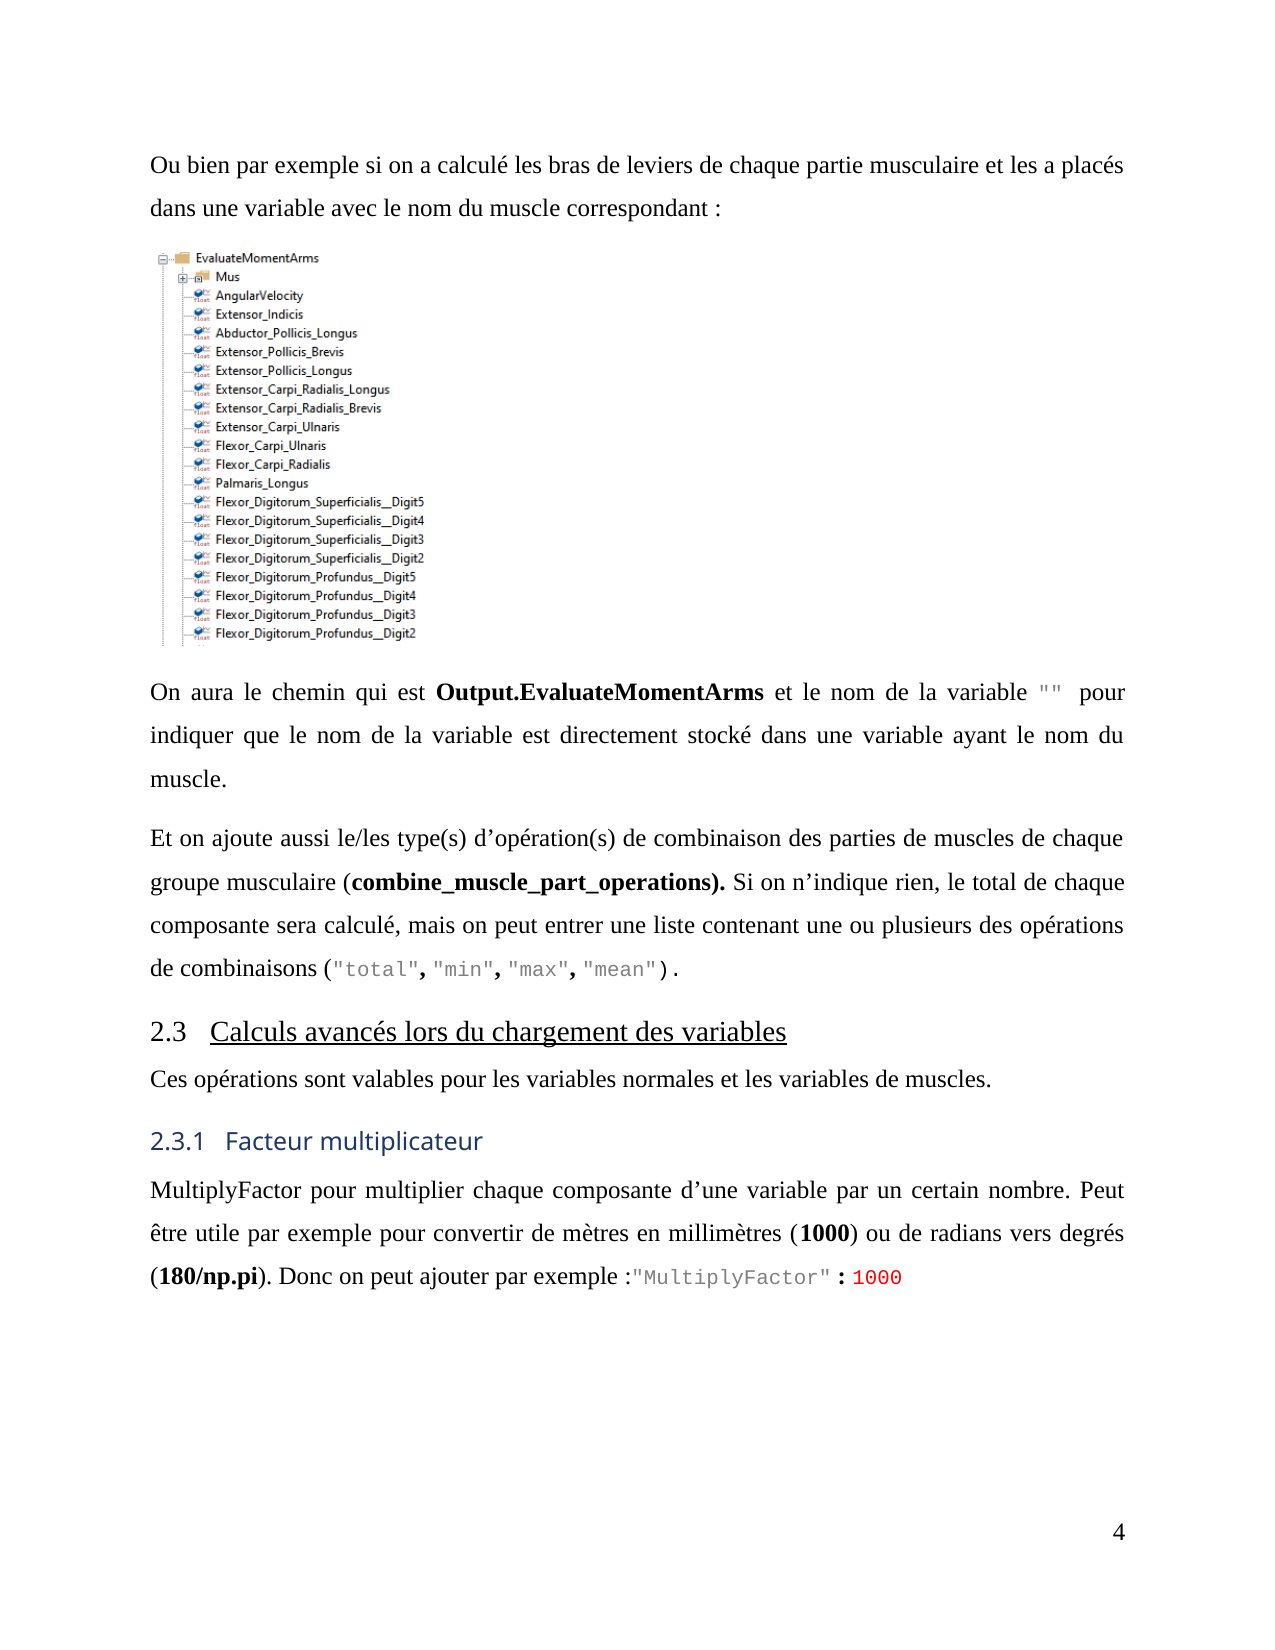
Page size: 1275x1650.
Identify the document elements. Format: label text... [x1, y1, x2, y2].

picture [150, 252, 524, 646]
subtitle Calculs avancés lors du chargement des variables [150, 1014, 1125, 1047]
text Et on ajoute aussi le/les type(s) d’opération(s) de combinaison des parties de muscles de chaque groupe musculaire (combine_muscle_part_operations). Si on n’indique rien, le total de chaque composante sera calculé, mais on peut entrer une liste contenant une ou plusieurs des opérations de combinaisons ("total", "min", "max", "mean"). [150, 823, 1125, 982]
text On aura le chemin qui est Output.EvaluateMomentArms et le nom de la variable "" pour indiquer que le nom de la variable est directement stocké dans une variable ayant le nom du muscle. [150, 677, 1125, 792]
text MultiplyFactor pour multiplier chaque composante d’une variable par un certain nombre. Peut être utile par exemple pour convertir de mètres en millimètres (1000) ou de radians vers degrés (180/np.pi). Donc on peut ajouter par exemple :"MultiplyFactor" : 1000 [150, 1175, 1125, 1291]
text Ces opérations sont valables pour les variables normales et les variables de muscles. [150, 1064, 1125, 1093]
subtitle Facteur multiplicateur [150, 1124, 1125, 1158]
text Ou bien par exemple si on a calculé les bras de leviers de chaque partie musculaire et les a placés dans une variable avec le nom du muscle correspondant : [150, 150, 1125, 222]
